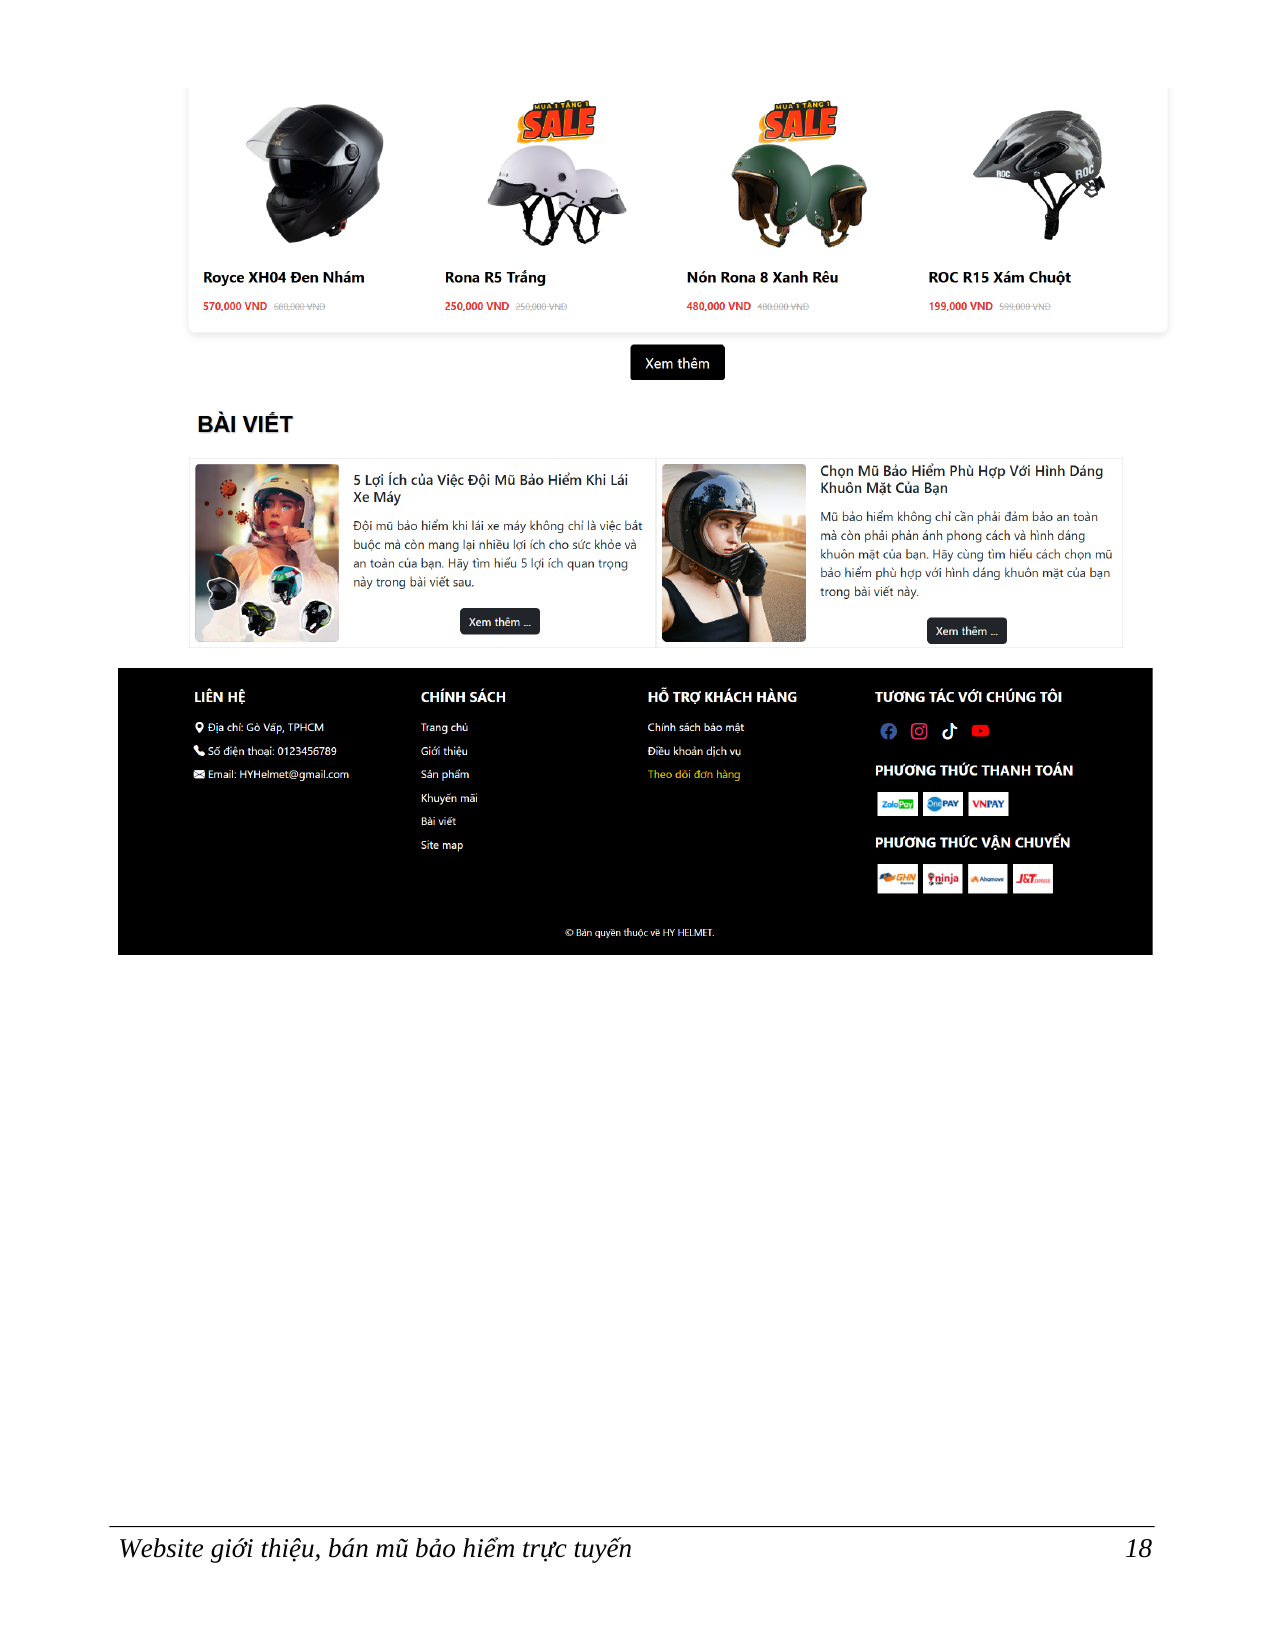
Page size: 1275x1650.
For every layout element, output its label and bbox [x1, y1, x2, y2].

picture [118, 88, 1229, 380]
picture [118, 668, 1153, 955]
picture [118, 398, 1189, 650]
